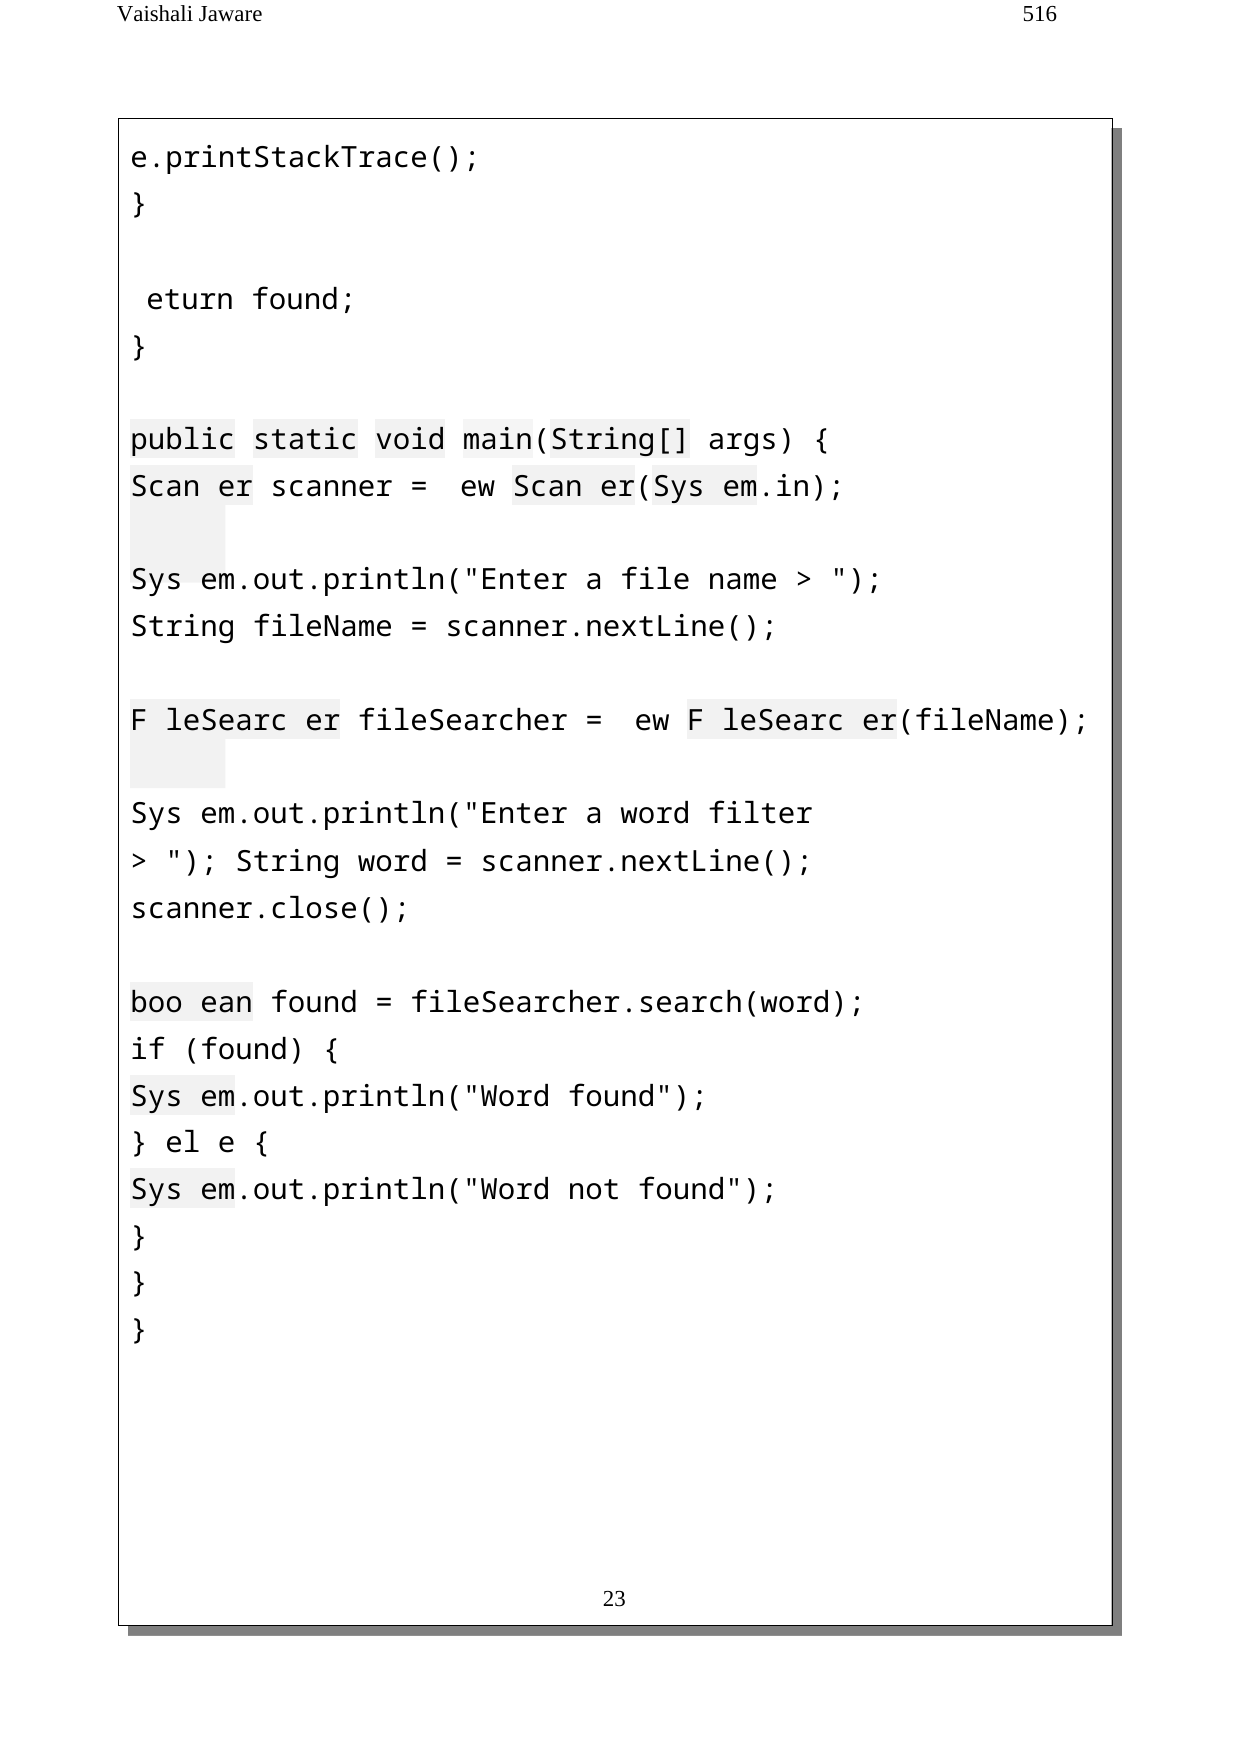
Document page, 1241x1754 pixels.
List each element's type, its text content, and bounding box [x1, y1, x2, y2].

text F leSearc er fileSearcher = ew F leSearc er(fileName); [897, 699, 1111, 739]
text String fileName = scanner.nextLine(); [130, 605, 1111, 645]
text Sys em.out.println("Word found"); [235, 1075, 1111, 1115]
text } [130, 1215, 1111, 1254]
text Sys em.out.println("Enter a file name > "); [130, 558, 1111, 598]
text Sys em.out.println("Word not found"); [235, 1168, 1111, 1208]
text Sys em.out.println("Enter a word filter > "); String word = scanner.nextLine(); scanner.close(); [130, 793, 847, 927]
text } [130, 1308, 1111, 1348]
text Scan er scanner = ew Scan er(Sys em.in); [757, 465, 1111, 505]
text eturn found; [146, 278, 1111, 318]
text F leSearc er fileSearcher = ew F leSearc er(fileName); [340, 699, 687, 739]
text boo ean found = fileSearcher.search(word); [253, 982, 1111, 1021]
text } [130, 1262, 1111, 1301]
text } [130, 325, 1111, 364]
text } el e { [130, 1122, 1111, 1161]
text } [130, 182, 1111, 222]
text e.printStackTrace(); [130, 136, 1111, 176]
text if (found) { [130, 1028, 1111, 1068]
text public static void main(String[] args) { [130, 418, 1111, 458]
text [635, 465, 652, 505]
text Scan er scanner = ew Scan er(Sys em.in); [253, 465, 512, 505]
